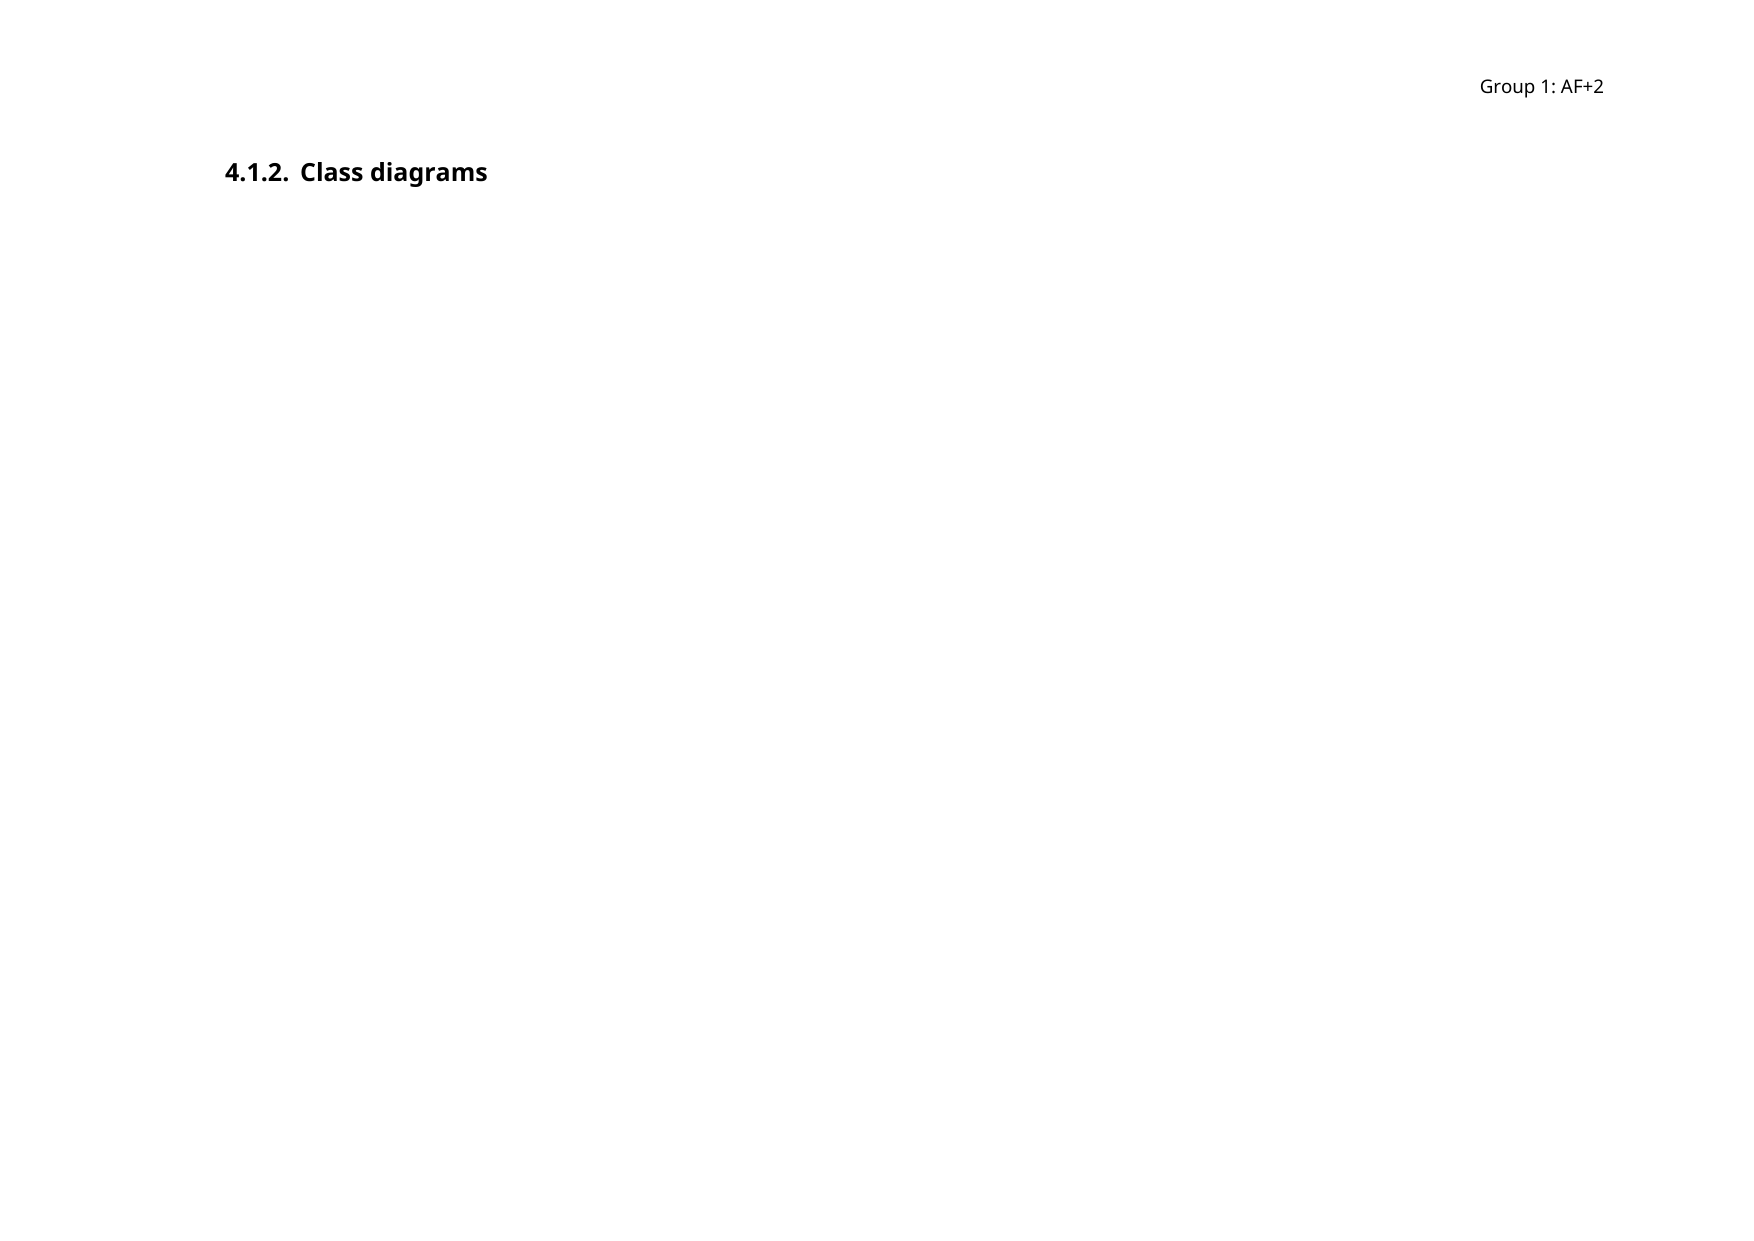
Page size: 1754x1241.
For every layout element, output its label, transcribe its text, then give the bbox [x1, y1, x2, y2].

text Class diagrams [225, 154, 1604, 188]
